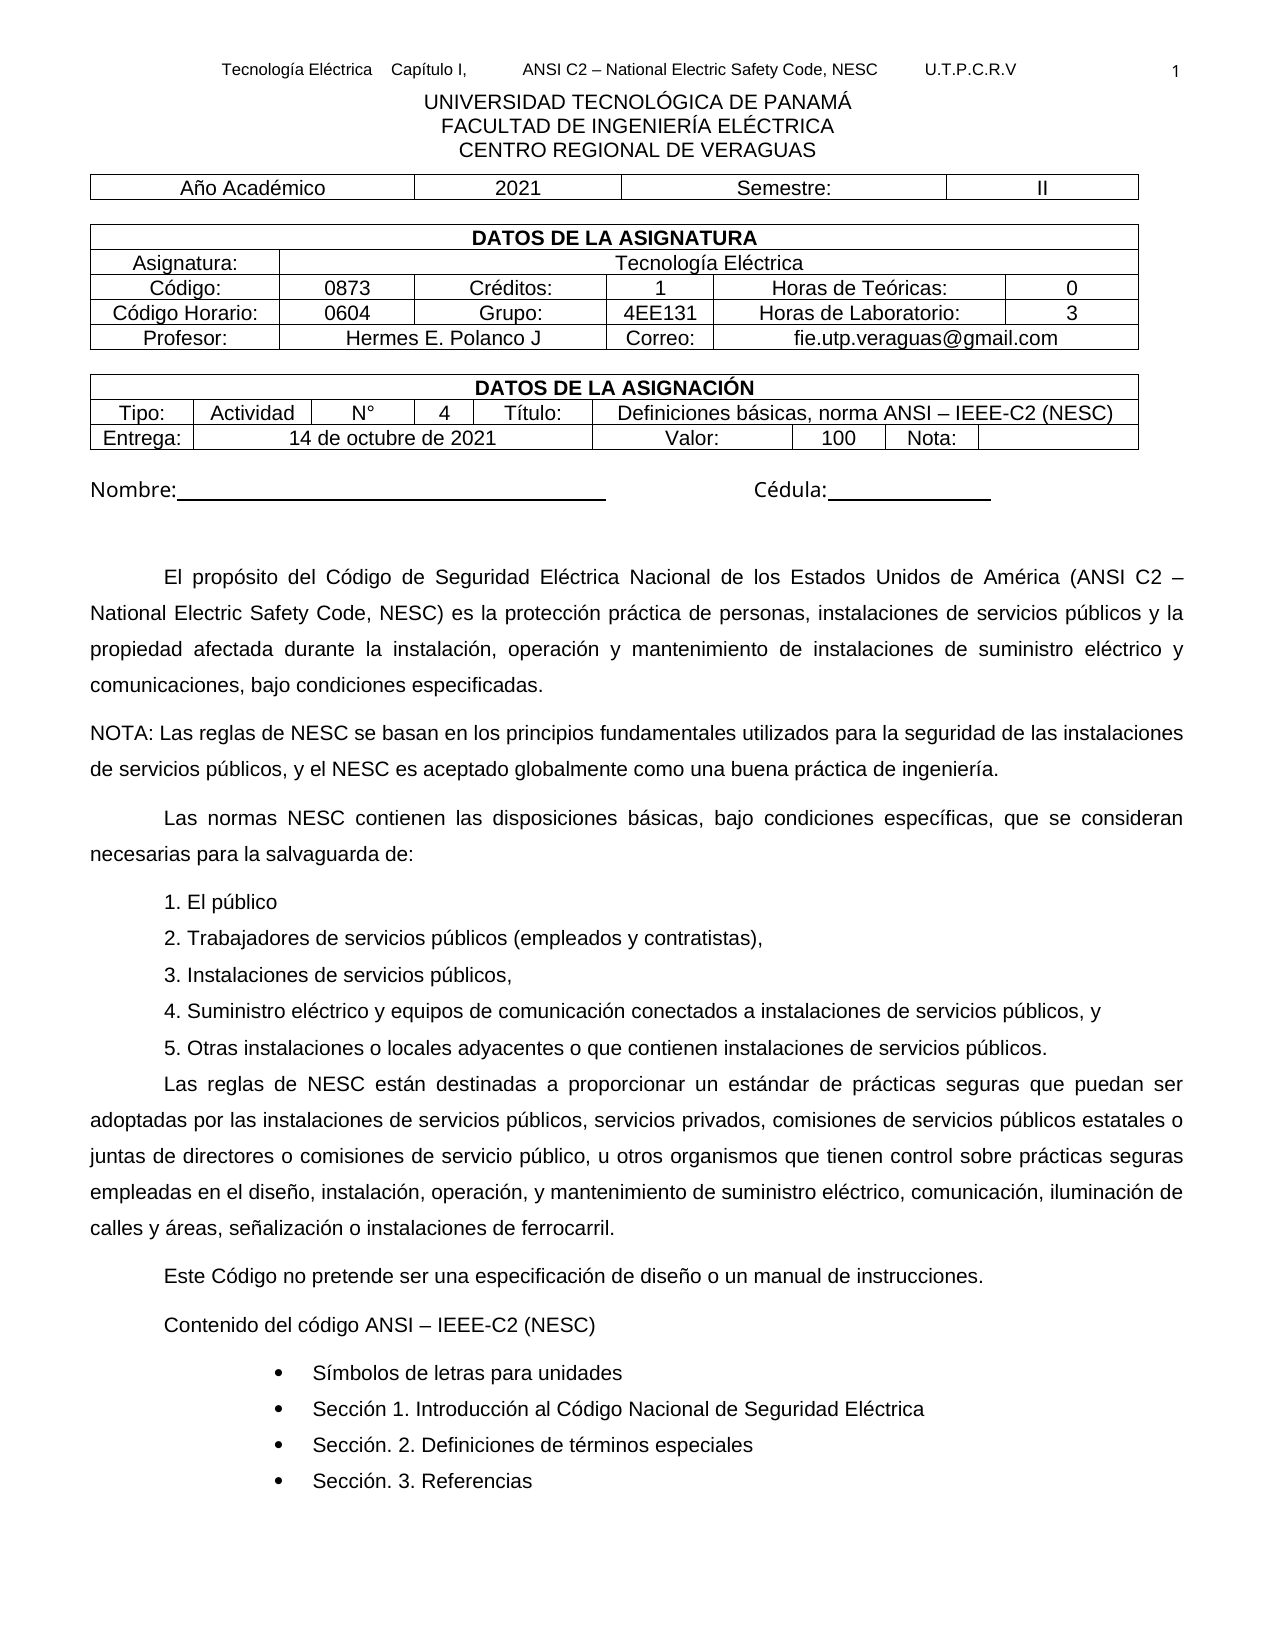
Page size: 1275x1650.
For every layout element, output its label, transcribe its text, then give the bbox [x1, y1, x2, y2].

text Nombre: Cédula: [90, 475, 1185, 504]
text UNIVERSIDAD TECNOLÓGICA DE PANAMÁ [90, 90, 1185, 114]
table_cell Tecnología Eléctrica [280, 250, 1138, 274]
text 4. Suministro eléctrico y equipos de comunicación conectados a instalaciones de servicios públicos, y [164, 999, 1185, 1023]
table_cell Horas de Laboratorio: [714, 300, 1005, 324]
text FACULTAD DE INGENIERÍA ELÉCTRICA [90, 114, 1185, 138]
table_cell Definiciones básicas, norma ANSI – IEEE-C2 (NESC) [593, 400, 1138, 424]
text Este Código no pretende ser una especificación de diseño o un manual de instrucciones. [90, 1264, 1185, 1288]
table_cell Valor: [593, 425, 792, 449]
table_header 2021 [415, 175, 621, 199]
table_cell 4EE131 [607, 300, 713, 324]
table_header Año Académico [91, 175, 414, 199]
table_cell Nota: [886, 425, 978, 449]
table_header DATOS DE LA ASIGNATURA [91, 225, 1138, 249]
table_cell Actividad [194, 400, 311, 424]
table_cell Correo: [607, 325, 713, 349]
text 2. Trabajadores de servicios públicos (empleados y contratistas), [164, 926, 1185, 950]
list Sección 1. Introducción al Código Nacional de Seguridad Eléctrica [275, 1397, 1185, 1421]
text 1. El público [164, 890, 1185, 914]
table_cell 0873 [280, 275, 414, 299]
table_cell Créditos: [415, 275, 606, 299]
text Contenido del código ANSI – IEEE-C2 (NESC) [90, 1313, 1185, 1337]
table_cell Profesor: [91, 325, 279, 349]
text CENTRO REGIONAL DE VERAGUAS [90, 138, 1185, 162]
text 3. Instalaciones de servicios públicos, [164, 963, 1185, 987]
table_cell Horas de Teóricas: [714, 275, 1005, 299]
table_cell 0 [1006, 275, 1138, 299]
text Las normas NESC contienen las disposiciones básicas, bajo condiciones específicas, que se consideran necesarias para la salvaguarda de: [90, 805, 1185, 865]
text El propósito del Código de Seguridad Eléctrica Nacional de los Estados Unidos de América (ANSI C2 – National Electric Safety Code, NESC) es la protección práctica de personas, instalaciones de servicios públicos y la propiedad afectada durante la instalación, operación y mantenimiento de instalaciones de suministro eléctrico y comunicaciones, bajo condiciones especificadas. [90, 565, 1185, 697]
table_cell Código: [91, 275, 279, 299]
table_cell Título: [474, 400, 592, 424]
table_cell [979, 425, 1138, 449]
table_cell 1 [607, 275, 713, 299]
table_cell 0604 [280, 300, 414, 324]
table_cell Asignatura: [91, 250, 279, 274]
table_header II [947, 175, 1138, 199]
table_cell 4 [415, 400, 473, 424]
table_header DATOS DE LA ASIGNACIÓN [91, 375, 1138, 399]
table_cell 100 [793, 425, 885, 449]
list Sección. 2. Definiciones de términos especiales [275, 1433, 1185, 1457]
table_cell N° [312, 400, 414, 424]
table_cell Hermes E. Polanco J [280, 325, 606, 349]
text Las reglas de NESC están destinadas a proporcionar un estándar de prácticas seguras que puedan ser adoptadas por las instalaciones de servicios públicos, servicios privados, comisiones de servicios públicos estatales o juntas de directores o comisiones de servicio público, u otros organismos que tienen control sobre prácticas seguras empleadas en el diseño, instalación, operación, y mantenimiento de suministro eléctrico, comunicación, iluminación de calles y áreas, señalización o instalaciones de ferrocarril. [90, 1072, 1185, 1240]
text 5. Otras instalaciones o locales adyacentes o que contienen instalaciones de servicios públicos. [164, 1036, 1185, 1059]
table_header Semestre: [622, 175, 946, 199]
table_cell 14 de octubre de 2021 [194, 425, 592, 449]
text NOTA: Las reglas de NESC se basan en los principios fundamentales utilizados para la seguridad de las instalaciones de servicios públicos, y el NESC es aceptado globalmente como una buena práctica de ingeniería. [90, 721, 1185, 781]
list Símbolos de letras para unidades [275, 1361, 1185, 1385]
table_cell fie.utp.veraguas@gmail.com [714, 325, 1138, 349]
list Sección. 3. Referencias [275, 1469, 1185, 1493]
table_cell Grupo: [415, 300, 606, 324]
table_cell Entrega: [91, 425, 193, 449]
table_cell 3 [1006, 300, 1138, 324]
table_cell Código Horario: [91, 300, 279, 324]
table_cell Tipo: [91, 400, 193, 424]
